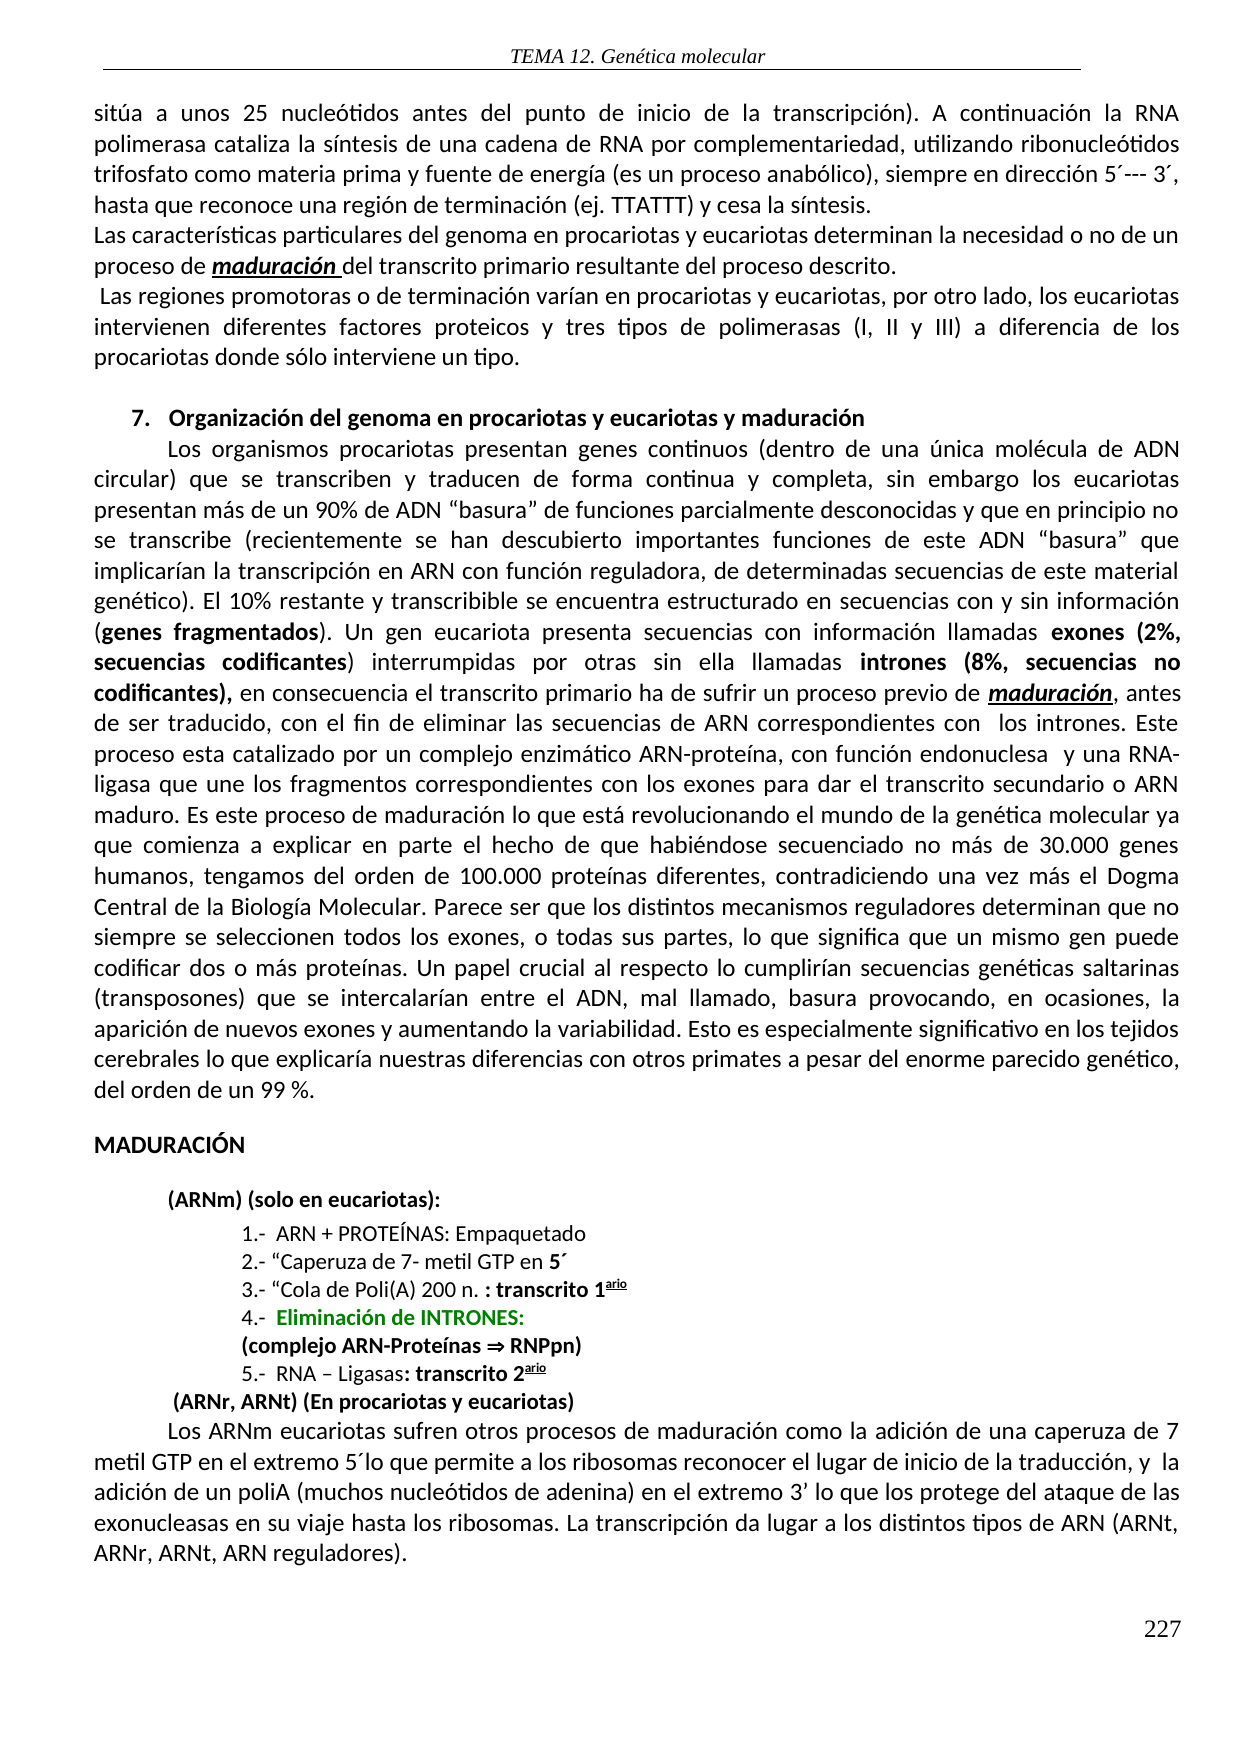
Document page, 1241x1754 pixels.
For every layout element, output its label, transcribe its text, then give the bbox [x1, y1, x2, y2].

text (ARNr, ARNt) (En procariotas y eucariotas) [94, 1387, 1181, 1415]
text Las características particulares del genoma en procariotas y eucariotas determinan la necesidad o no de un proceso de maduración del transcrito primario resultante del proceso descrito. [94, 219, 1181, 280]
text 4.- Eliminación de INTRONES: [167, 1303, 1181, 1331]
text Los ARNm eucariotas sufren otros procesos de maduración como la adición de una caperuza de 7 metil GTP en el extremo 5´lo que permite a los ribosomas reconocer el lugar de inicio de la traducción, y la adición de un poliA (muchos nucleótidos de adenina) en el extremo lo que los protege del ataque de las exonucleasas en su viaje hasta los ribosomas. La transcripción da lugar a los distintos tipos de ARN (ARNt, ARNr, ARNt, ARN reguladores). [94, 1415, 1181, 1568]
text Los organismos procariotas presentan genes continuos (dentro de una única molécula de ADN circular) que se transcriben y traducen de forma continua y completa, sin embargo los eucariotas presentan más de un 90% de ADN “basura” de funciones parcialmente desconocidas y que en principio no se transcribe (recientemente se han descubierto importantes funciones de este ADN “basura” que implicarían la transcripción en ARN con función reguladora, de determinadas secuencias de este material genético). El 10% restante y transcribible se encuentra estructurado en secuencias con y sin información (genes fragmentados). Un gen eucariota presenta secuencias con información llamadas exones (2%, secuencias codificantes) interrumpidas por otras sin ella llamadas intrones (8%, secuencias no codificantes), en consecuencia el transcrito primario ha de sufrir un proceso previo de maduración, antes de ser traducido, con el fin de eliminar las secuencias de ARN correspondientes con los intrones. Este proceso esta catalizado por un complejo enzimático ARN-proteína, con función endonuclesa y una RNA-ligasa que une los fragmentos correspondientes con los exones para dar el transcrito secundario o ARN maduro. Es este proceso de maduración lo que está revolucionando el mundo de la genética molecular ya que comienza a explicar en parte el hecho de que habiéndose secuenciado no más de 30.000 genes humanos, tengamos del orden de 100.000 proteínas diferentes, contradiciendo una vez más el Dogma Central de la Biología Molecular. Parece ser que los distintos mecanismos reguladores determinan que no siempre se seleccionen todos los exones, o todas sus partes, lo que significa que un mismo gen puede codificar dos o más proteínas. Un papel crucial al respecto lo cumplirían secuencias genéticas saltarinas (transposones) que se intercalarían entre el ADN, mal llamado, basura provocando, en ocasiones, la aparición de nuevos exones y aumentando la variabilidad. Esto es especialmente significativo en los tejidos cerebrales lo que explicaría nuestras diferencias con otros primates a pesar del enorme parecido genético, del orden de un 99 %. [94, 433, 1181, 1104]
subtitle MADURACIÓN [94, 1129, 1181, 1160]
text 1.- ARN + PROTEÍNAS: Empaquetado [167, 1219, 1181, 1247]
text (complejo ARN-Proteínas RNPpn) [167, 1331, 1181, 1359]
text 3.- “Cola de Poli(A) 200 n. : transcrito 1ario [167, 1275, 1181, 1303]
text 2.- “Caperuza de 7- metil GTP en 5´ [167, 1247, 1181, 1275]
text Las regiones promotoras o de terminación varían en procariotas y eucariotas, por otro lado, los eucariotas intervienen diferentes factores proteicos y tres tipos de polimerasas (I, II y III) a diferencia de los procariotas donde sólo interviene un tipo. [94, 280, 1181, 372]
subtitle (ARNm) (solo en eucariotas): [94, 1185, 1181, 1213]
text 5.- RNA – Ligasas: transcrito 2ario [167, 1359, 1181, 1387]
list Organización del genoma en procariotas y eucariotas y maduración [131, 402, 1181, 433]
